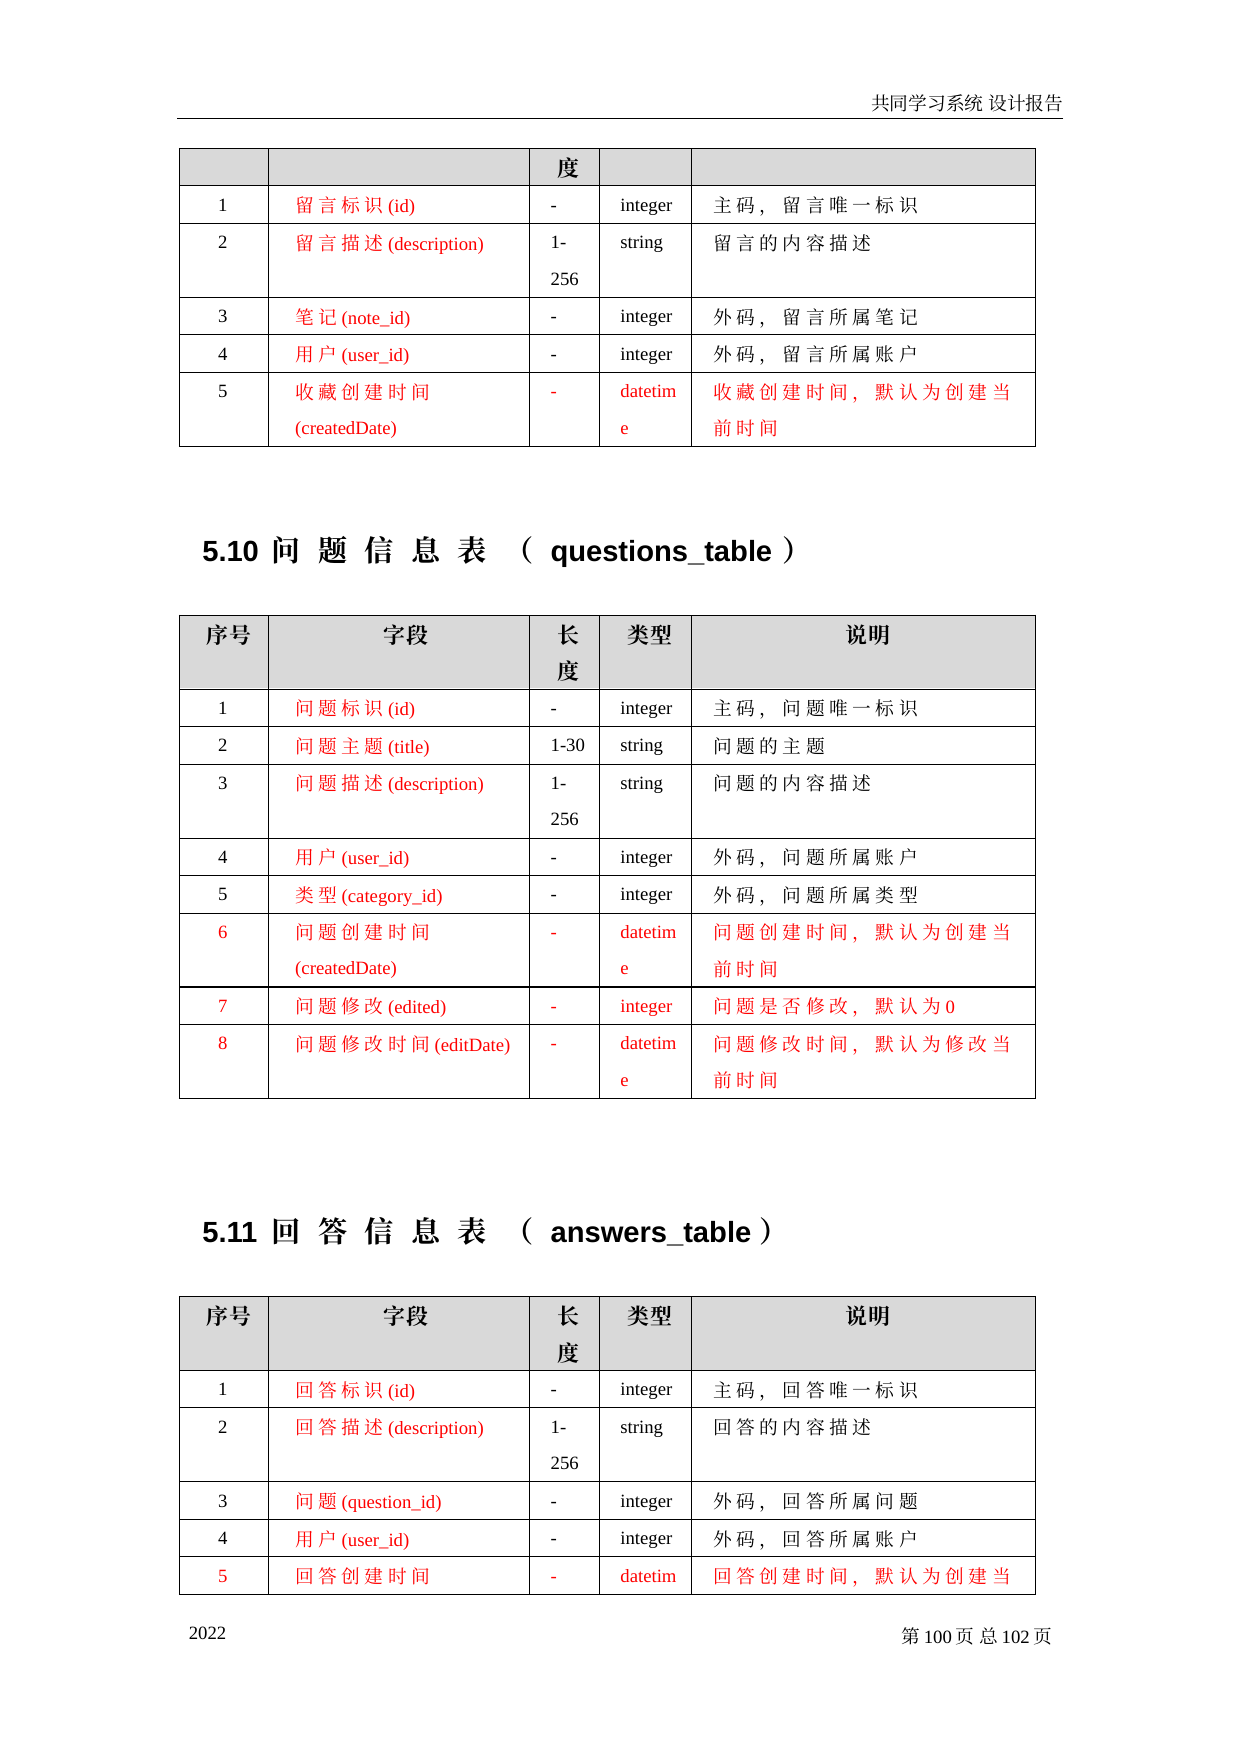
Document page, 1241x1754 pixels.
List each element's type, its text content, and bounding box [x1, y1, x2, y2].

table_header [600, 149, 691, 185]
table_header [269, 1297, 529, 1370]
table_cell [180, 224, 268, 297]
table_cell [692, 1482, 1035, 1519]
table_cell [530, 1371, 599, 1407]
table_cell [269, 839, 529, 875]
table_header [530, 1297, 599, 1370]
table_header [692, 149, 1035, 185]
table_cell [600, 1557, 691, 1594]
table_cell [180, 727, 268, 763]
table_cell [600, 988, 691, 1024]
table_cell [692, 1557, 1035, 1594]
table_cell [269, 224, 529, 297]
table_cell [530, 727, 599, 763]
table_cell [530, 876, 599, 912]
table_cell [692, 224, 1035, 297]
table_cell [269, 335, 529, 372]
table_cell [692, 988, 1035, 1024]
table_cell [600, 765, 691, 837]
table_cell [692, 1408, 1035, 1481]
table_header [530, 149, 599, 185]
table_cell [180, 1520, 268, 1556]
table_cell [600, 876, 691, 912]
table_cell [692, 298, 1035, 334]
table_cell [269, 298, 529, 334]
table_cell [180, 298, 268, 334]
subtitle 问题信息表（questions_table） [191, 512, 1061, 585]
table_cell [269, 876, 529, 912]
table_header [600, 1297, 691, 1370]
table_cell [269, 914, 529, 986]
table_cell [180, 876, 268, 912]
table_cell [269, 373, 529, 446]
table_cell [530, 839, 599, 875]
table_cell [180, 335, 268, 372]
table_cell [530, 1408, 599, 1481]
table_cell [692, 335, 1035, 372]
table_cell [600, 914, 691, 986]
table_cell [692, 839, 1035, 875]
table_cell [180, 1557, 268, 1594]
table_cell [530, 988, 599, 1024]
subtitle 回答信息表（answers_table） [191, 1194, 1061, 1267]
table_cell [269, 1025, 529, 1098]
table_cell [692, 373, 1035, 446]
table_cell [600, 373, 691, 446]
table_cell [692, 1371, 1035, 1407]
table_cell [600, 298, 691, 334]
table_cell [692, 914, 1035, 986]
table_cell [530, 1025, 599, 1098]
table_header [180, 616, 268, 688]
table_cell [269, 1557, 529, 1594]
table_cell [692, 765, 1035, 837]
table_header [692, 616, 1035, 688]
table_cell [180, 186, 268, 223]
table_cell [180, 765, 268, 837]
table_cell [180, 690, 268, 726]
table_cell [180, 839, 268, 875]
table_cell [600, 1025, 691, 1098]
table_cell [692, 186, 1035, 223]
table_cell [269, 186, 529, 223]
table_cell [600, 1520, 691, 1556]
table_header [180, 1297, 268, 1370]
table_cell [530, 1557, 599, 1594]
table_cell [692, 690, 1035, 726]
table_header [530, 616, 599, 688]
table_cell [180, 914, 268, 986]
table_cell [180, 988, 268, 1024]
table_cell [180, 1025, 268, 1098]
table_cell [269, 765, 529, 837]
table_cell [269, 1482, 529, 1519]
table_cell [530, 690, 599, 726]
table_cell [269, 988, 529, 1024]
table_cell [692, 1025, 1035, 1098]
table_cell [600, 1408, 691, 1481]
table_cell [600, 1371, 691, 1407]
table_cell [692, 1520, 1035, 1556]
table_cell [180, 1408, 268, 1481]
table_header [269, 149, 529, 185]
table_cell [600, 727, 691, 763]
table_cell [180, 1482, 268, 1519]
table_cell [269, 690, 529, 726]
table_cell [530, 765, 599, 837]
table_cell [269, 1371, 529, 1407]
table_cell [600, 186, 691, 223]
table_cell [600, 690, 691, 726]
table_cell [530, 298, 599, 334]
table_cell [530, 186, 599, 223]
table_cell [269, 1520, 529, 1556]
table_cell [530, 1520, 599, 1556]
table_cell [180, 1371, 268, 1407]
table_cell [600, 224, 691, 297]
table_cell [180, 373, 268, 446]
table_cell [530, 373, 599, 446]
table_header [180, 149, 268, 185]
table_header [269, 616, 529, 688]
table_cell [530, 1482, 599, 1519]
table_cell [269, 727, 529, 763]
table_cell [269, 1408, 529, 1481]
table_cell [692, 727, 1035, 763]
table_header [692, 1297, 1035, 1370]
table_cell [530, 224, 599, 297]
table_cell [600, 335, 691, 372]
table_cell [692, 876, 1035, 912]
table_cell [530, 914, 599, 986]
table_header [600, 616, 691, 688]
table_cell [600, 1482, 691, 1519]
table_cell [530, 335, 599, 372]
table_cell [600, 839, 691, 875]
